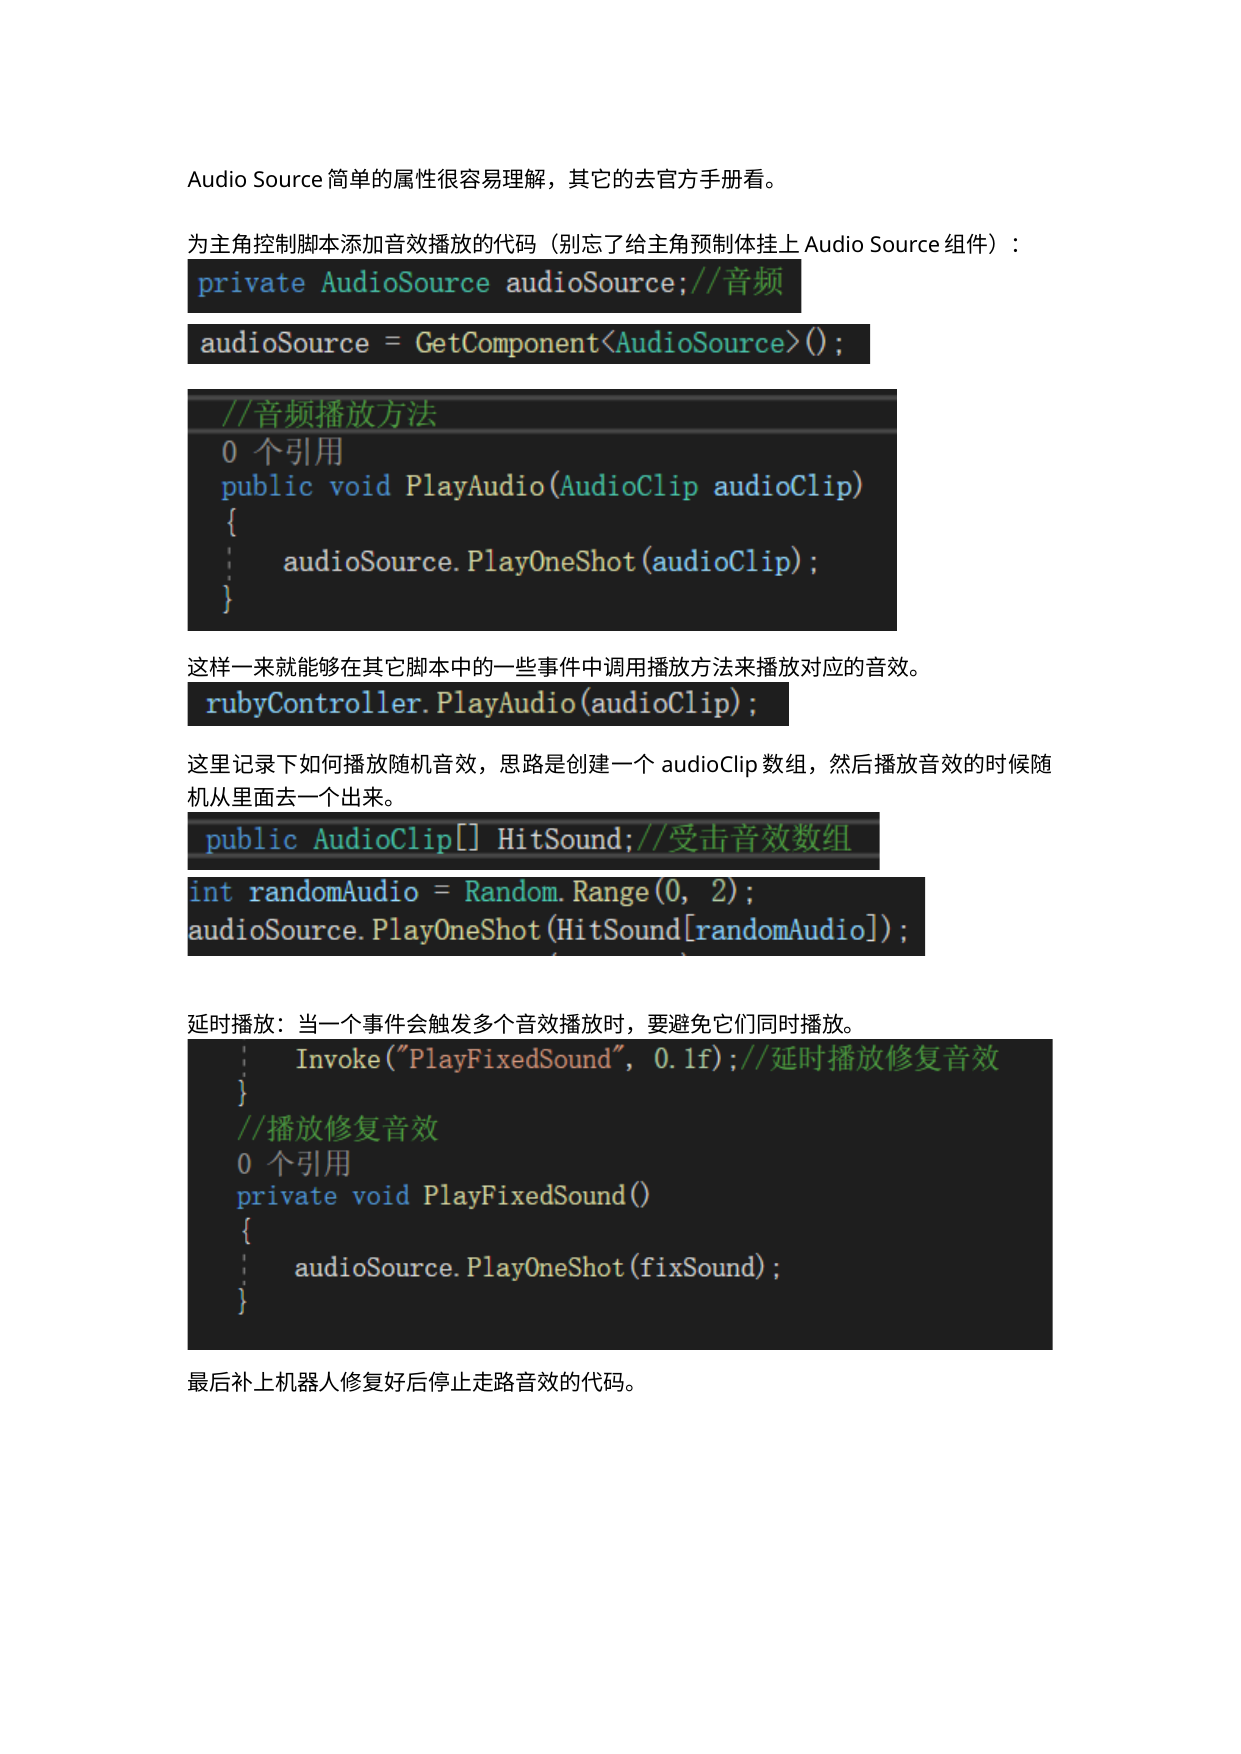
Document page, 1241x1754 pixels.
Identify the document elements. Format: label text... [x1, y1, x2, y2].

text 为主角控制脚本添加音效播放的代码（别忘了给主角预制体挂上Audio Source组件）： [187, 227, 1053, 259]
picture [187, 1039, 1053, 1350]
picture [187, 682, 789, 726]
picture [187, 877, 926, 956]
picture [187, 324, 871, 364]
picture [187, 812, 880, 870]
text 最后补上机器人修复好后停止走路音效的代码。 [187, 1364, 1053, 1397]
picture [187, 259, 802, 313]
text Audio Source简单的属性很容易理解，其它的去官方手册看。 [187, 162, 1053, 194]
text 延时播放：当一个事件会触发多个音效播放时，要避免它们同时播放。 [187, 1007, 1053, 1039]
text 这样一来就能够在其它脚本中的一些事件中调用播放方法来播放对应的音效。 [187, 649, 1053, 682]
picture [187, 389, 897, 631]
text 这里记录下如何播放随机音效，思路是创建一个audioClip数组，然后播放音效的时候随机从里面去一个出来。 [187, 747, 1053, 812]
